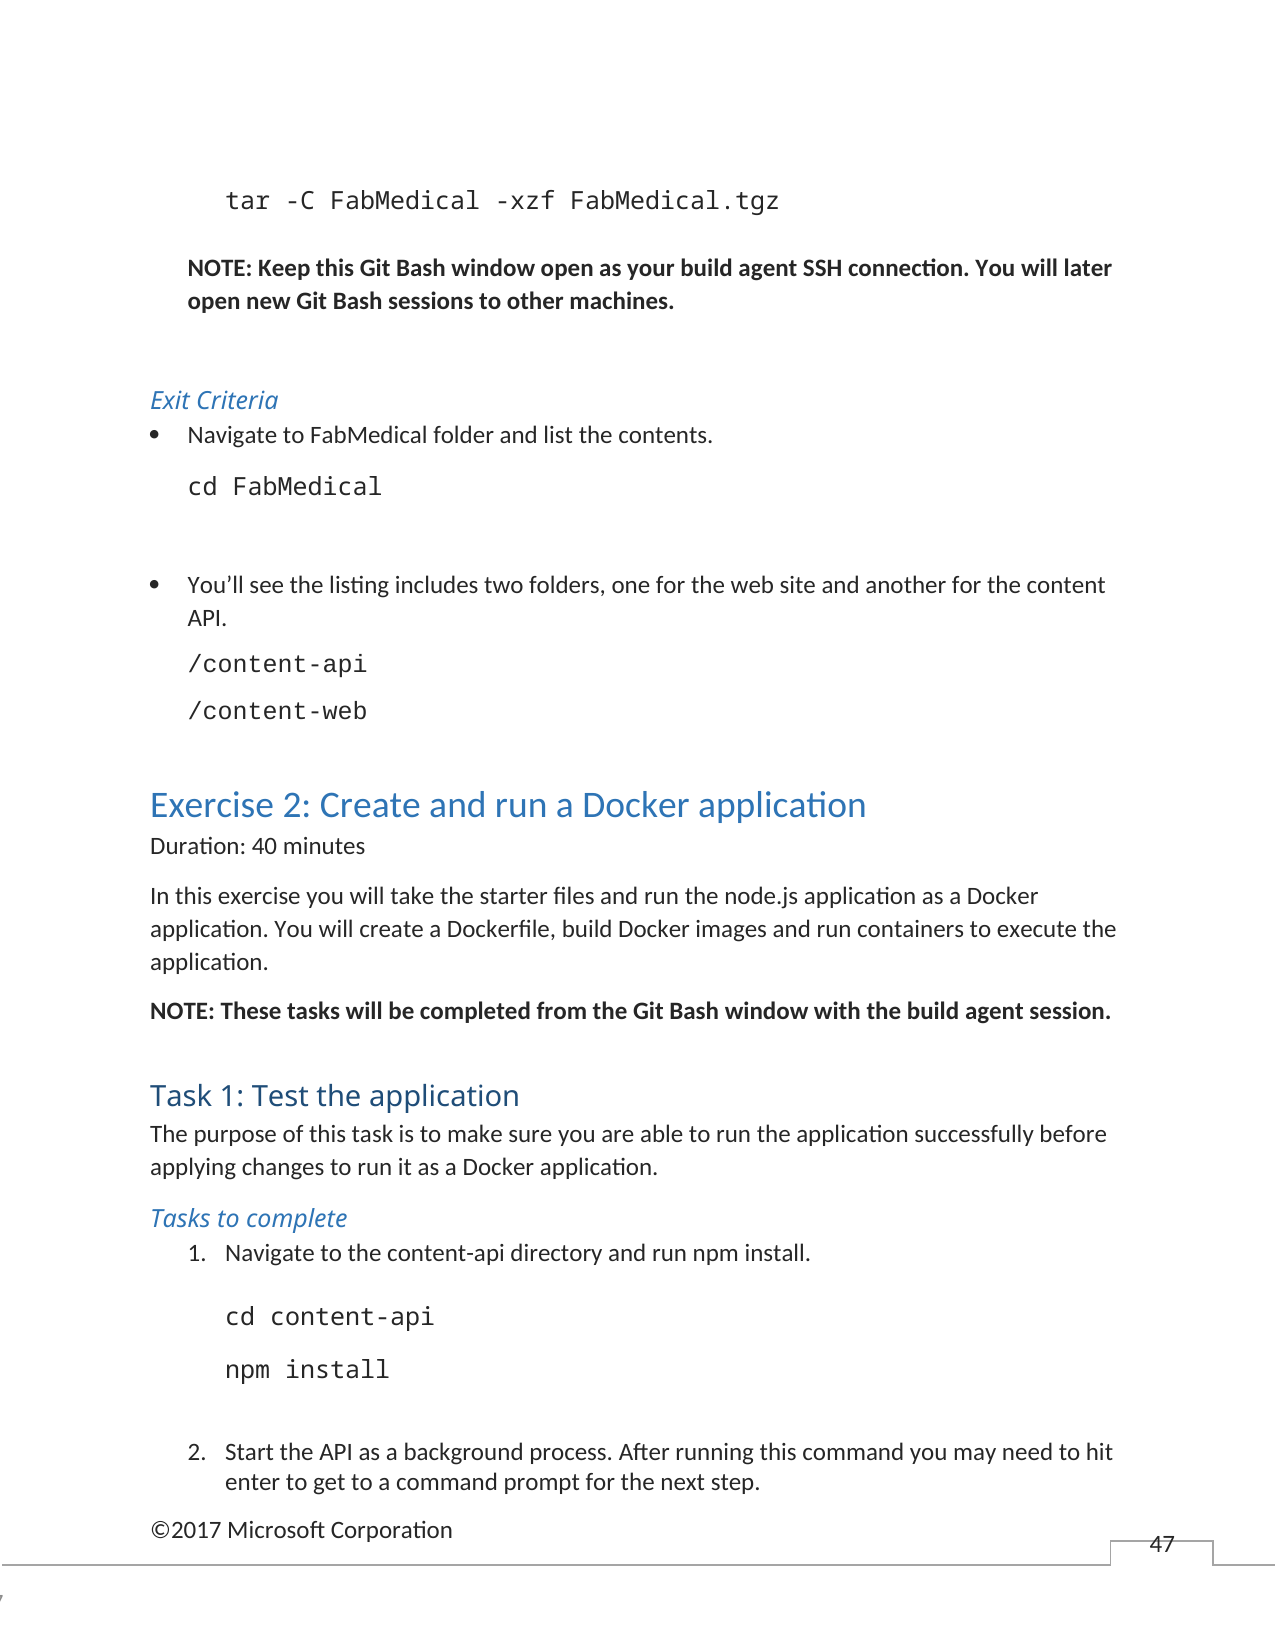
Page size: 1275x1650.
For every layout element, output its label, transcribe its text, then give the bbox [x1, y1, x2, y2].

text Duration: 40 minutes [150, 830, 1125, 861]
subtitle Exercise 2: Create and run a Docker application [150, 781, 1125, 827]
text NOTE: These tasks will be completed from the Git Bash window with the build agent session. [150, 995, 1125, 1026]
text cd content-api [150, 1298, 1125, 1333]
list You’ll see the listing includes two folders, one for the web site and another for the content API. [150, 569, 1125, 633]
subtitle Tasks to complete [150, 1201, 1125, 1235]
text In this exercise you will take the starter files and run the node.js application as a Docker application. You will create a Dockerfile, build Docker images and run containers to execute the application. [150, 880, 1125, 976]
subtitle Exit Criteria [150, 382, 1125, 416]
text /content-web [150, 699, 1125, 727]
list Start the API as a background process. After running this command you may need to hit enter to get to a command prompt for the next step. [187, 1436, 1125, 1497]
text The purpose of this task is to make sure you are able to run the application successfully before applying changes to run it as a Docker application. [150, 1118, 1125, 1182]
subtitle Task 1: Test the application [150, 1075, 1125, 1115]
list Navigate to the content-api directory and run npm install. [187, 1237, 1125, 1268]
list tar -C FabMedical -xzf FabMedical.tgz [187, 183, 1125, 217]
list Navigate to FabMedical folder and list the contents. [150, 419, 1125, 449]
text cd FabMedical [150, 469, 1125, 503]
list NOTE: Keep this Git Bash window open as your build agent SSH connection. You will later open new Git Bash sessions to other machines. [187, 253, 1125, 316]
text npm install [150, 1352, 1125, 1386]
text /content-api [150, 652, 1125, 680]
